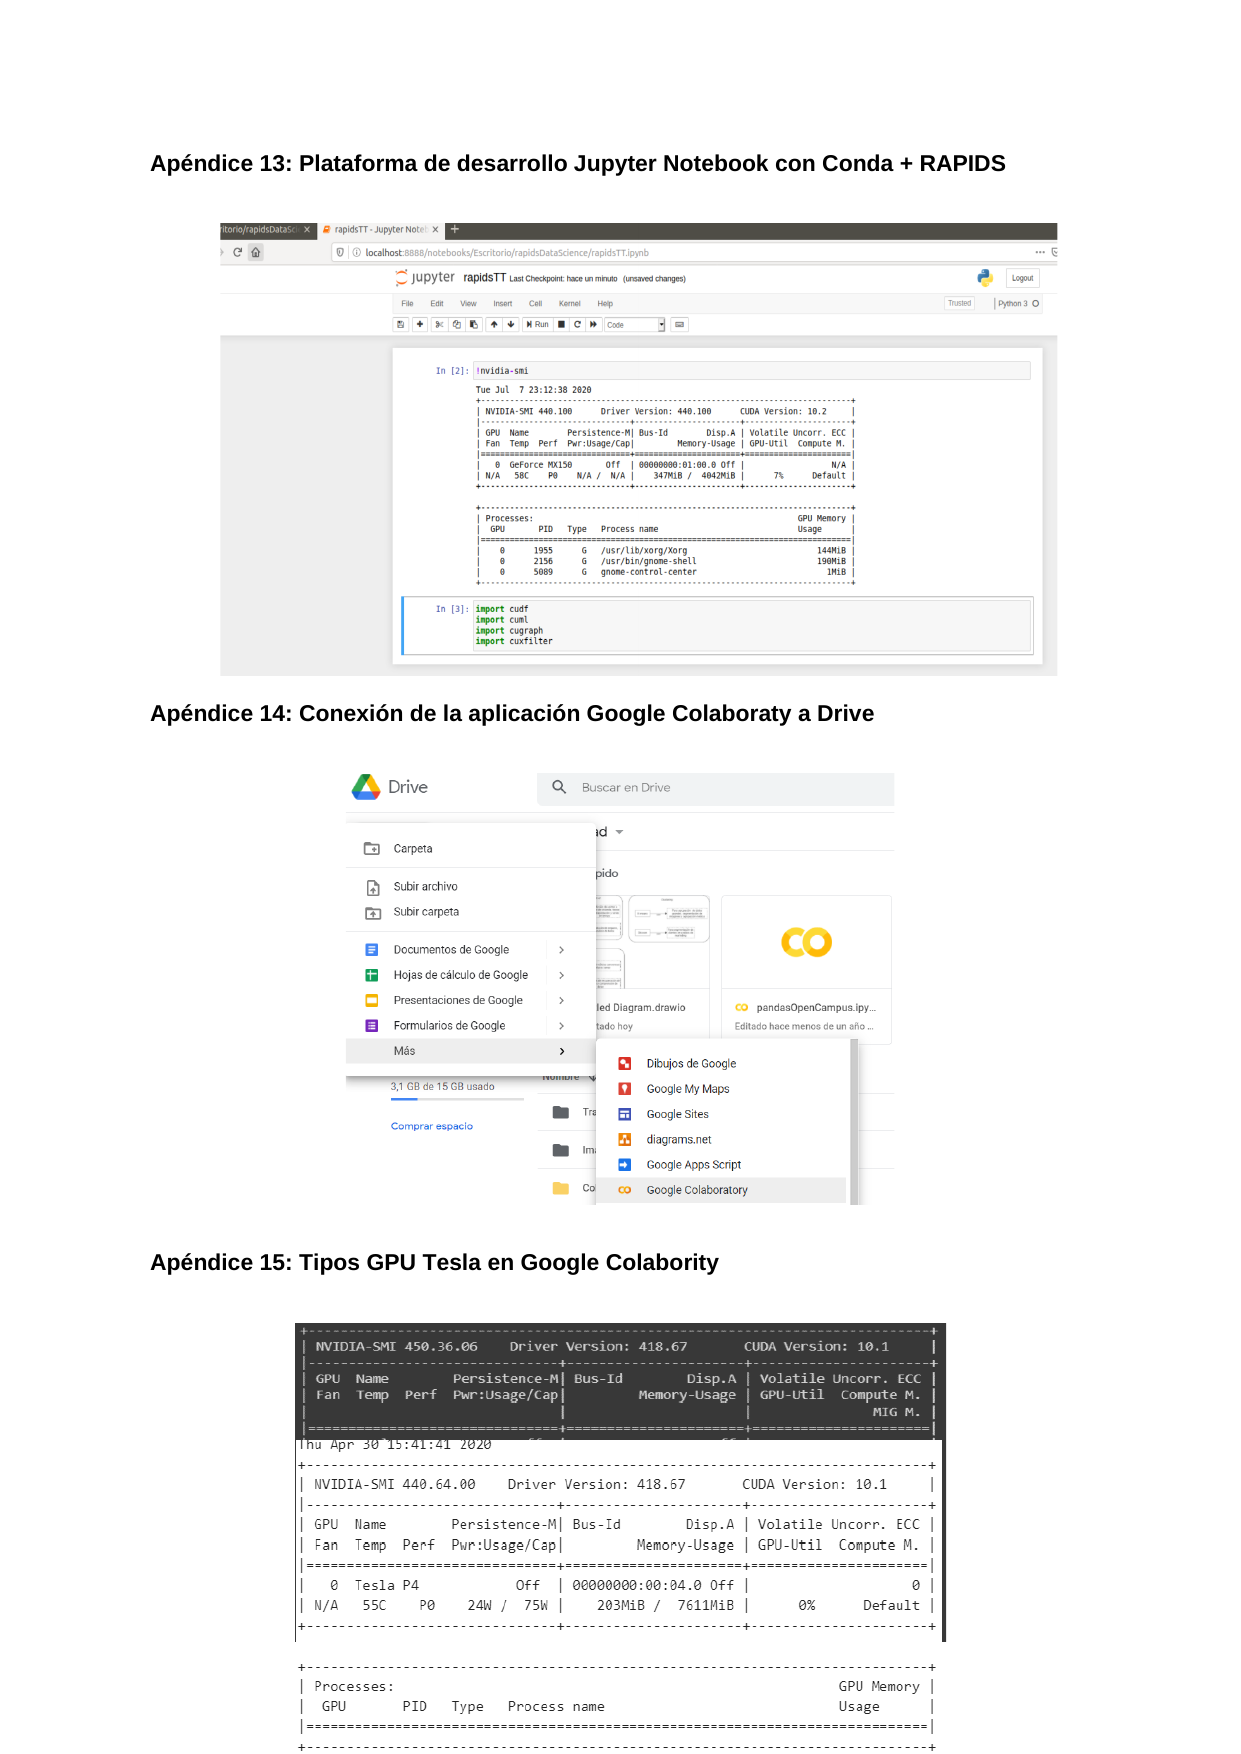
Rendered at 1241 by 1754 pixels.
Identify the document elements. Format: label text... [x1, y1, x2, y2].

text Apéndice 13: Plataforma de desarrollo Jupyter Notebook con Conda + RAPIDS [150, 150, 1090, 176]
picture [220, 223, 1058, 676]
picture [345, 773, 895, 1205]
text Apéndice 15: Tipos GPU Tesla en Google Colabority [150, 1249, 1090, 1275]
picture [295, 1323, 947, 1754]
text Apéndice 14: Conexión de la aplicación Google Colaboraty a Drive [150, 700, 1090, 726]
